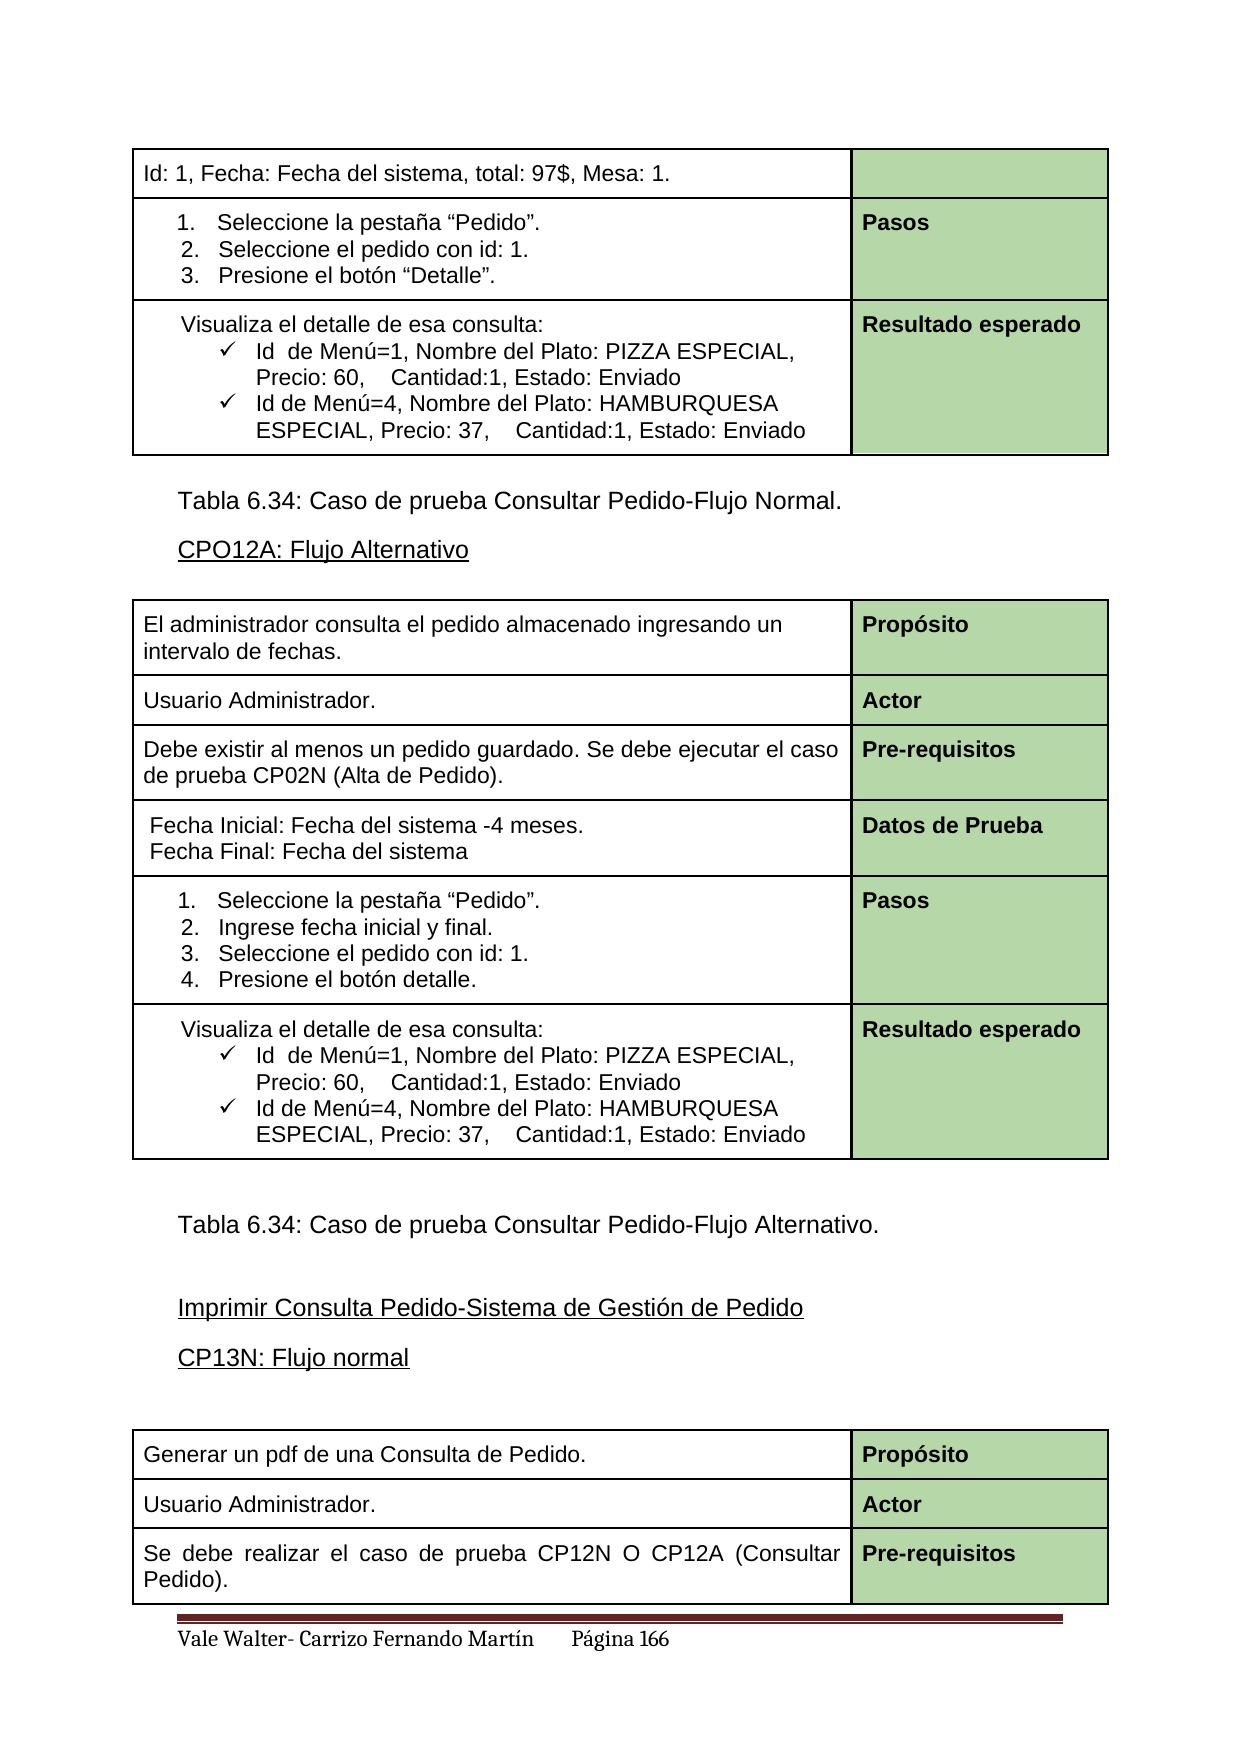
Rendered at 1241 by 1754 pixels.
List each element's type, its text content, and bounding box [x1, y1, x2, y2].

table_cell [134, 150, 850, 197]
text Tabla 6.34: Caso de prueba Consultar Pedido-Flujo Alternativo. [177, 1210, 1063, 1239]
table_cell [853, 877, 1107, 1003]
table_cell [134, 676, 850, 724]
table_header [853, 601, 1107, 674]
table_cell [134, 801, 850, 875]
text Tabla 6.34: Caso de prueba Consultar Pedido-Flujo Normal. [177, 486, 1063, 514]
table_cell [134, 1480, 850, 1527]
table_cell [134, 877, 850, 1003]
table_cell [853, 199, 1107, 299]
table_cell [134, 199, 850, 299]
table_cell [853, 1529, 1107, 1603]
text CP13N: Flujo normal [177, 1343, 1063, 1371]
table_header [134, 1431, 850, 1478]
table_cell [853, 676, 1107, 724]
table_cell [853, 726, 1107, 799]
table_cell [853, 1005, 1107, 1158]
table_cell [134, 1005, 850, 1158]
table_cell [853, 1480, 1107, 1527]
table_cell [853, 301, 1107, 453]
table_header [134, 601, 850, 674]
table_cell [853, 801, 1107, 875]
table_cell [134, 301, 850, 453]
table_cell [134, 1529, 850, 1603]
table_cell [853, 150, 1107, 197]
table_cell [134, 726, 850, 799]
text Imprimir Consulta Pedido-Sistema de Gestión de Pedido [177, 1293, 1063, 1322]
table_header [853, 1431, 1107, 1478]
text CPO12A: Flujo Alternativo [177, 536, 1063, 564]
